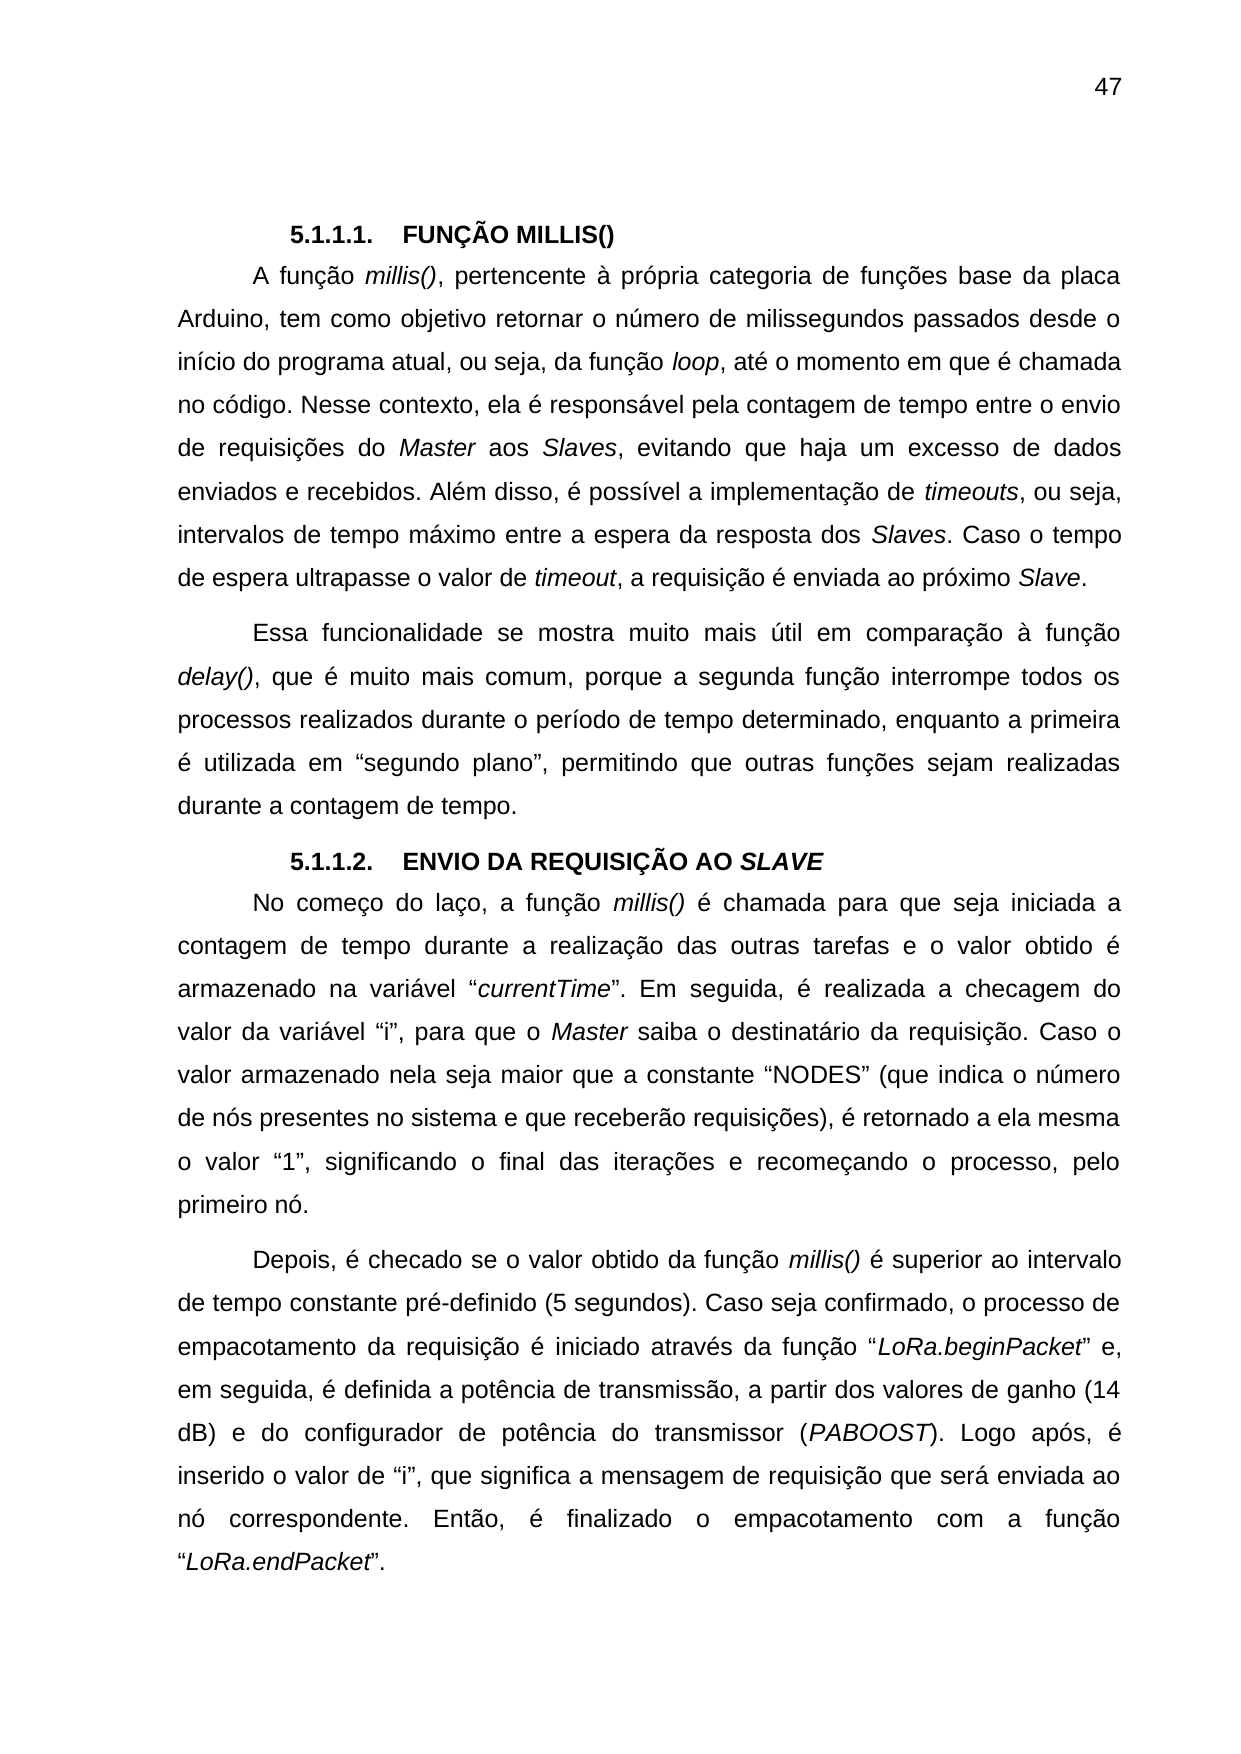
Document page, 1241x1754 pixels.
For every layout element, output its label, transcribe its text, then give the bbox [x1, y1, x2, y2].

text Essa funcionalidade se mostra muito mais útil em comparação à função delay(), que é muito mais comum, porque a segunda função interrompe todos os processos realizados durante o período de tempo determinado, enquanto a primeira é utilizada em “segundo plano”, permitindo que outras funções sejam realizadas durante a contagem de tempo. [177, 618, 1122, 820]
text A função millis(), pertencente à própria categoria de funções base da placa Arduino, tem como objetivo retornar o número de milissegundos passados desde o início do programa atual, ou seja, da função loop, até o momento em que é chamada no código. Nesse contexto, ela é responsável pela contagem de tempo entre o envio de requisições do Master aos Slaves, evitando que haja um excesso de dados enviados e recebidos. Além disso, é possível a implementação de timeouts, ou seja, intervalos de tempo máximo entre a espera da resposta dos Slaves. Caso o tempo de espera ultrapasse o valor de timeout, a requisição é enviada ao próximo Slave. [177, 261, 1122, 592]
text No começo do laço, a função millis() é chamada para que seja iniciada a contagem de tempo durante a realização das outras tarefas e o valor obtido é armazenado na variável “currentTime”. Em seguida, é realizada a checagem do valor da variável “i”, para que o Master saiba o destinatário da requisição. Caso o valor armazenado nela seja maior que a constante “NODES” (que indica o número de nós presentes no sistema e que receberão requisições), é retornado a ela mesma o valor “1”, significando o final das iterações e recomeçando o processo, pelo primeiro nó. [177, 888, 1122, 1218]
list Função millis() [290, 220, 1122, 248]
list Envio da requisição ao Slave [290, 847, 1122, 875]
text Depois, é checado se o valor obtido da função millis() é superior ao intervalo de tempo constante pré-definido (5 segundos). Caso seja confirmado, o processo de empacotamento da requisição é iniciado através da função “LoRa.beginPacket” e, em seguida, é definida a potência de transmissão, a partir dos valores de ganho (14 dB) e do configurador de potência do transmissor (PABOOST). Logo após, é inserido o valor de “i”, que significa a mensagem de requisição que será enviada ao nó correspondente. Então, é finalizado o empacotamento com a função “LoRa.endPacket”. [177, 1245, 1122, 1576]
